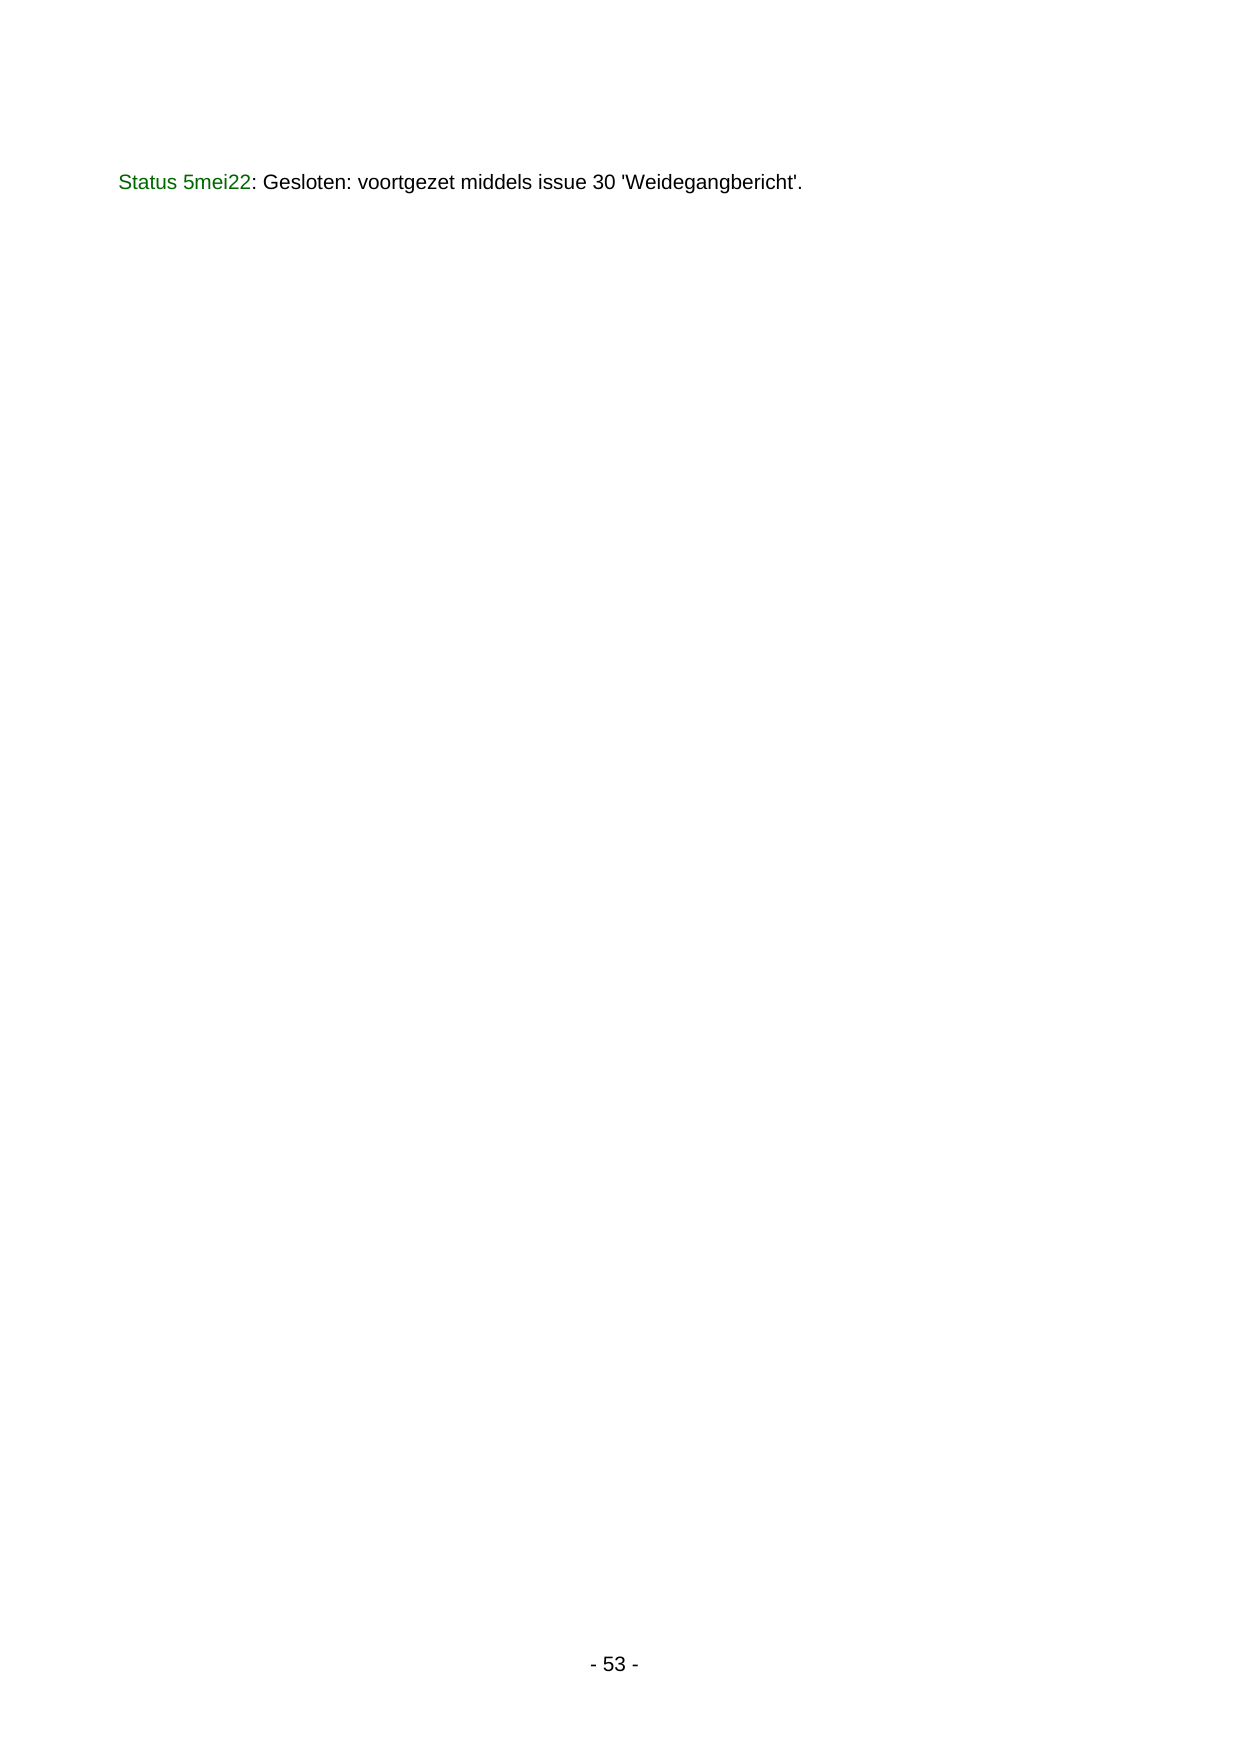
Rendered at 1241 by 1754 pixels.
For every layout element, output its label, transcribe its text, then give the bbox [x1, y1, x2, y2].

text Status 5mei22: Gesloten: voortgezet middels issue 30 'Weidegangbericht'. [118, 170, 1122, 194]
